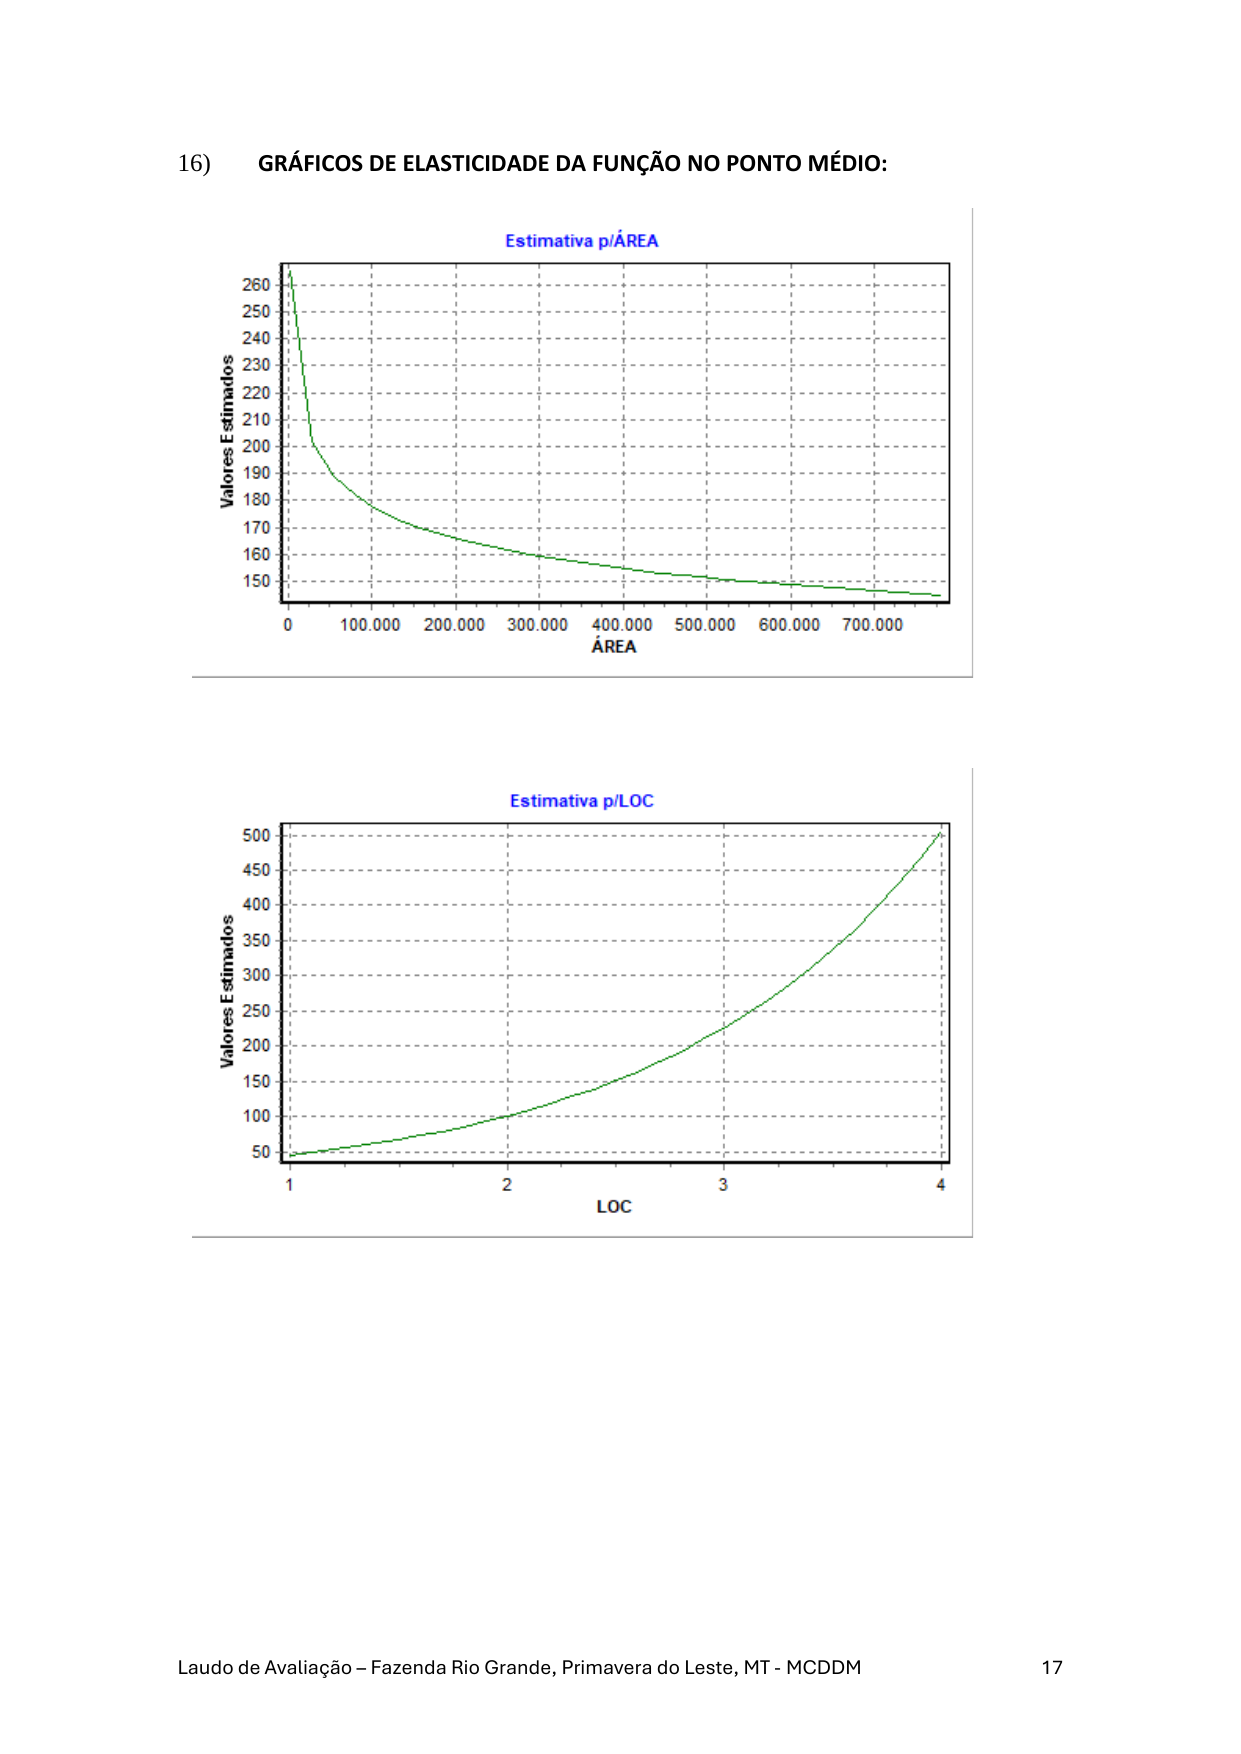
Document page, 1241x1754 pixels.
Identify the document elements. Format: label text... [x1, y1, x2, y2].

picture [192, 768, 974, 1238]
picture [192, 208, 974, 678]
list GRÁFICOS DE ELASTICIDADE DA FUNÇÃO NO PONTO MÉDIO: [177, 148, 988, 178]
